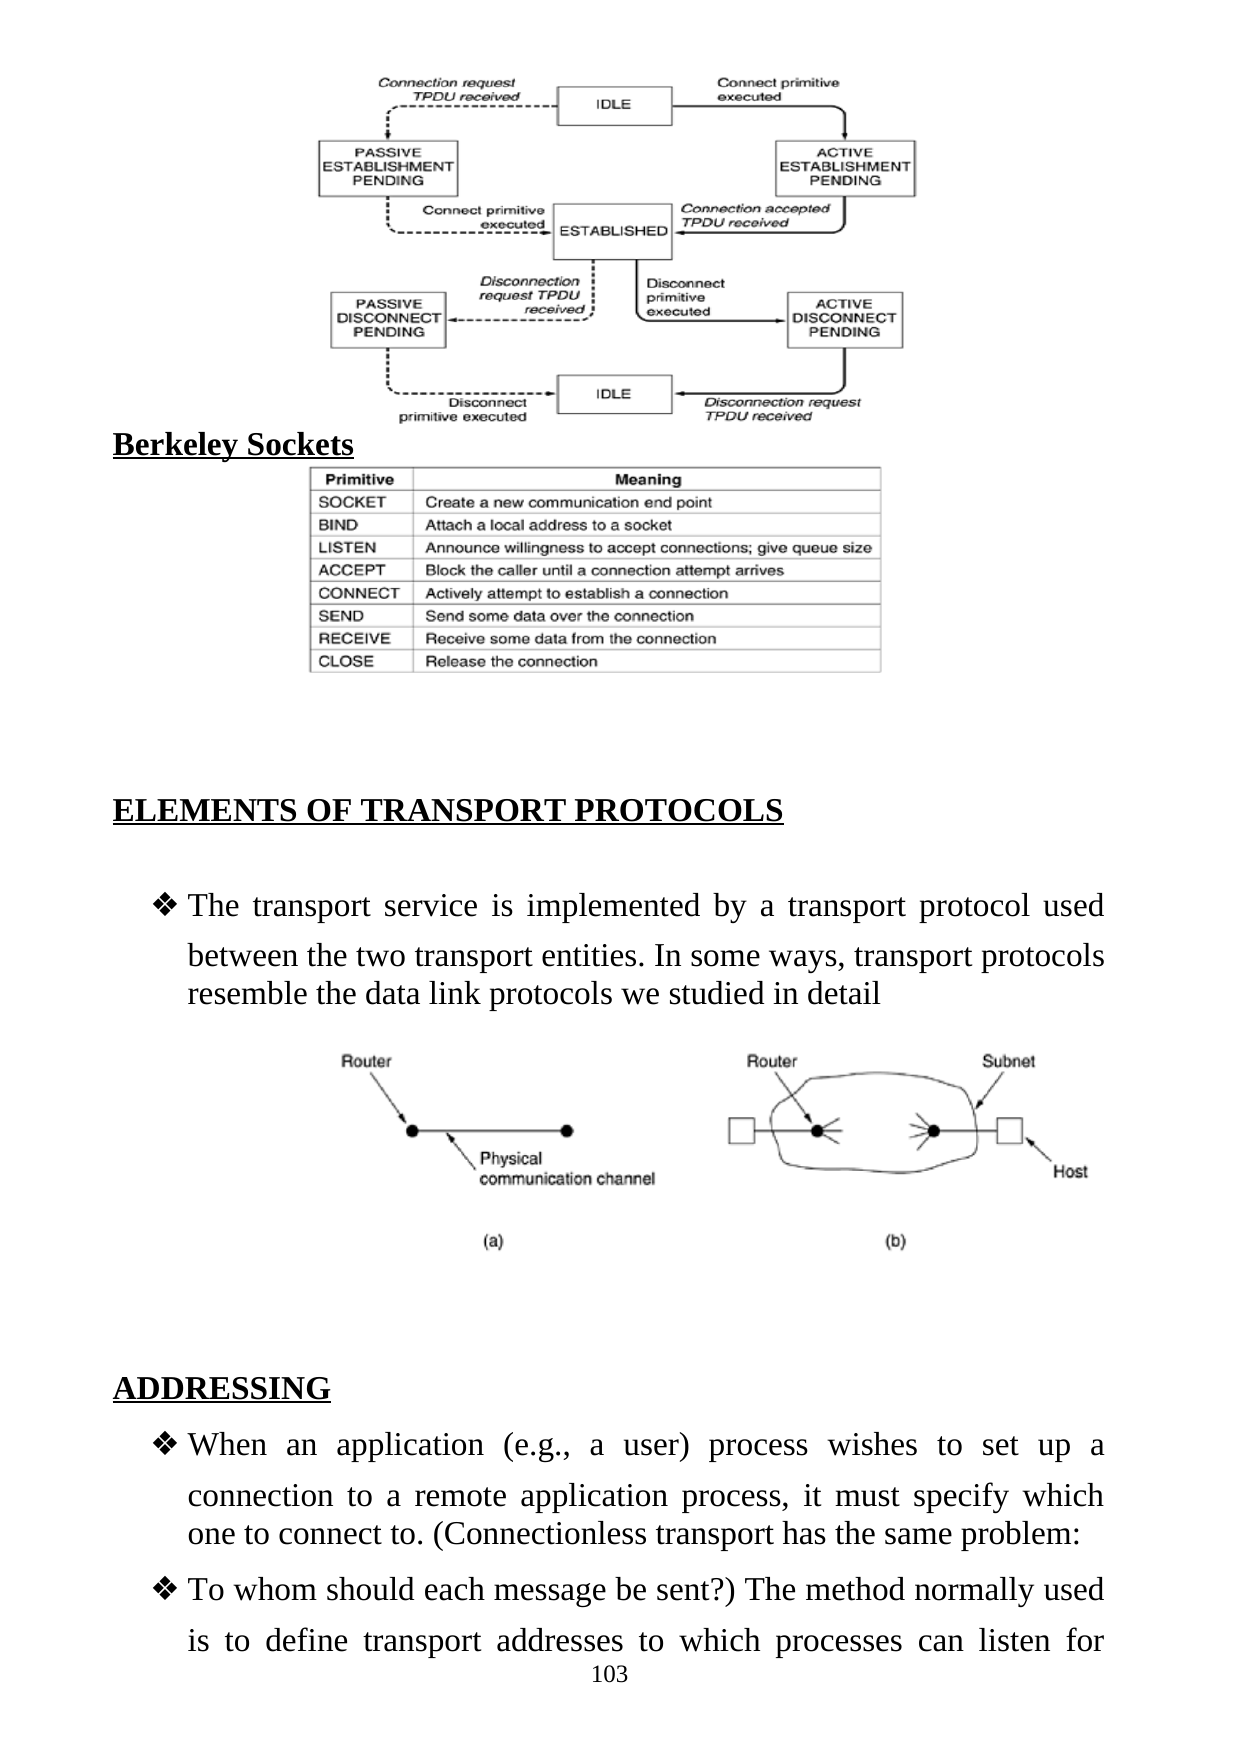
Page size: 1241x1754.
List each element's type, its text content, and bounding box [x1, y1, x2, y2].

picture [304, 462, 884, 675]
text Berkeley Sockets [112, 424, 1106, 463]
text ELEMENTS OF TRANSPORT PROTOCOLS [112, 790, 1106, 828]
picture [337, 1050, 1093, 1254]
list The transport service is implemented by a transport protocol used between the two transport entities. In some ways, transport protocols resemble the data link protocols we studied in detail [150, 867, 1106, 1012]
text ADDRESSING [112, 1368, 1106, 1406]
list When an application (e.g., a user) process wishes to set up a connection to a remote application process, it must specify which one to connect to. (Connectionless transport has the same problem: [150, 1406, 1106, 1551]
picture [312, 75, 919, 425]
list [150, 1551, 1106, 1658]
